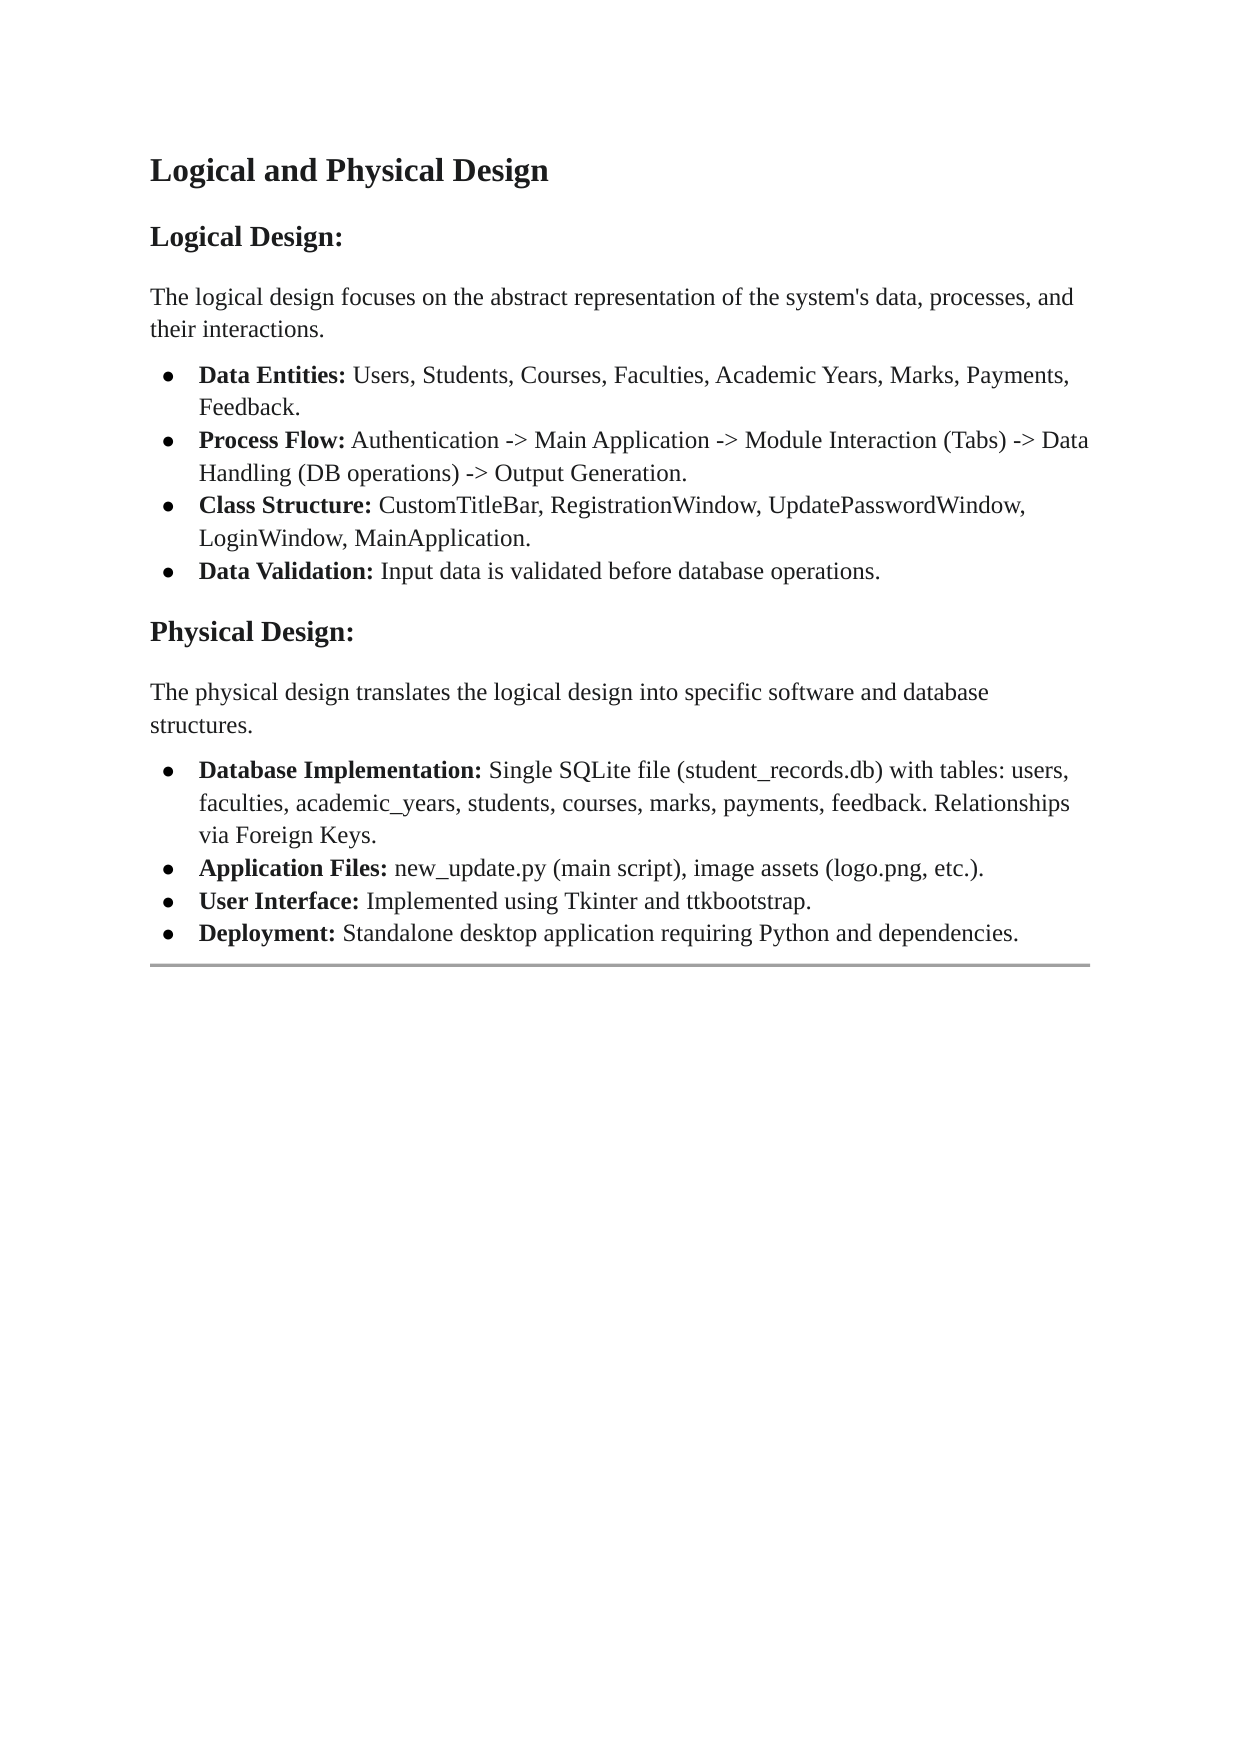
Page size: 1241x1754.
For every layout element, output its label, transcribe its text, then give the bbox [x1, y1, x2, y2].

list Data Entities: Users, Students, Courses, Faculties, Academic Years, Marks, Payments, Feedback. [161, 360, 1090, 421]
text Logical and Physical Design [150, 150, 1090, 188]
list Process Flow: Authentication -> Main Application -> Module Interaction (Tabs) -> Data Handling (DB operations) -> Output Generation. [161, 425, 1090, 487]
list User Interface: Implemented using Tkinter and ttkbootstrap. [161, 886, 1090, 914]
text The logical design focuses on the abstract representation of the system's data, processes, and their interactions. [150, 282, 1090, 343]
list Data Validation: Input data is validated before database operations. [161, 556, 1090, 585]
list Database Implementation: Single SQLite file (student_records.db) with tables: users, faculties, academic_years, students, courses, marks, payments, feedback. Relationships via Foreign Keys. [161, 755, 1090, 849]
text Logical Design: [150, 219, 1090, 252]
text The physical design translates the logical design into specific software and database structures. [150, 677, 1090, 738]
list Application Files: new_update.py (main script), image assets (logo.png, etc.). [161, 853, 1090, 882]
text Physical Design: [150, 614, 1090, 647]
list Deployment: Standalone desktop application requiring Python and dependencies. [161, 918, 1090, 947]
list Class Structure: CustomTitleBar, RegistrationWindow, UpdatePasswordWindow, LoginWindow, MainApplication. [161, 491, 1090, 552]
